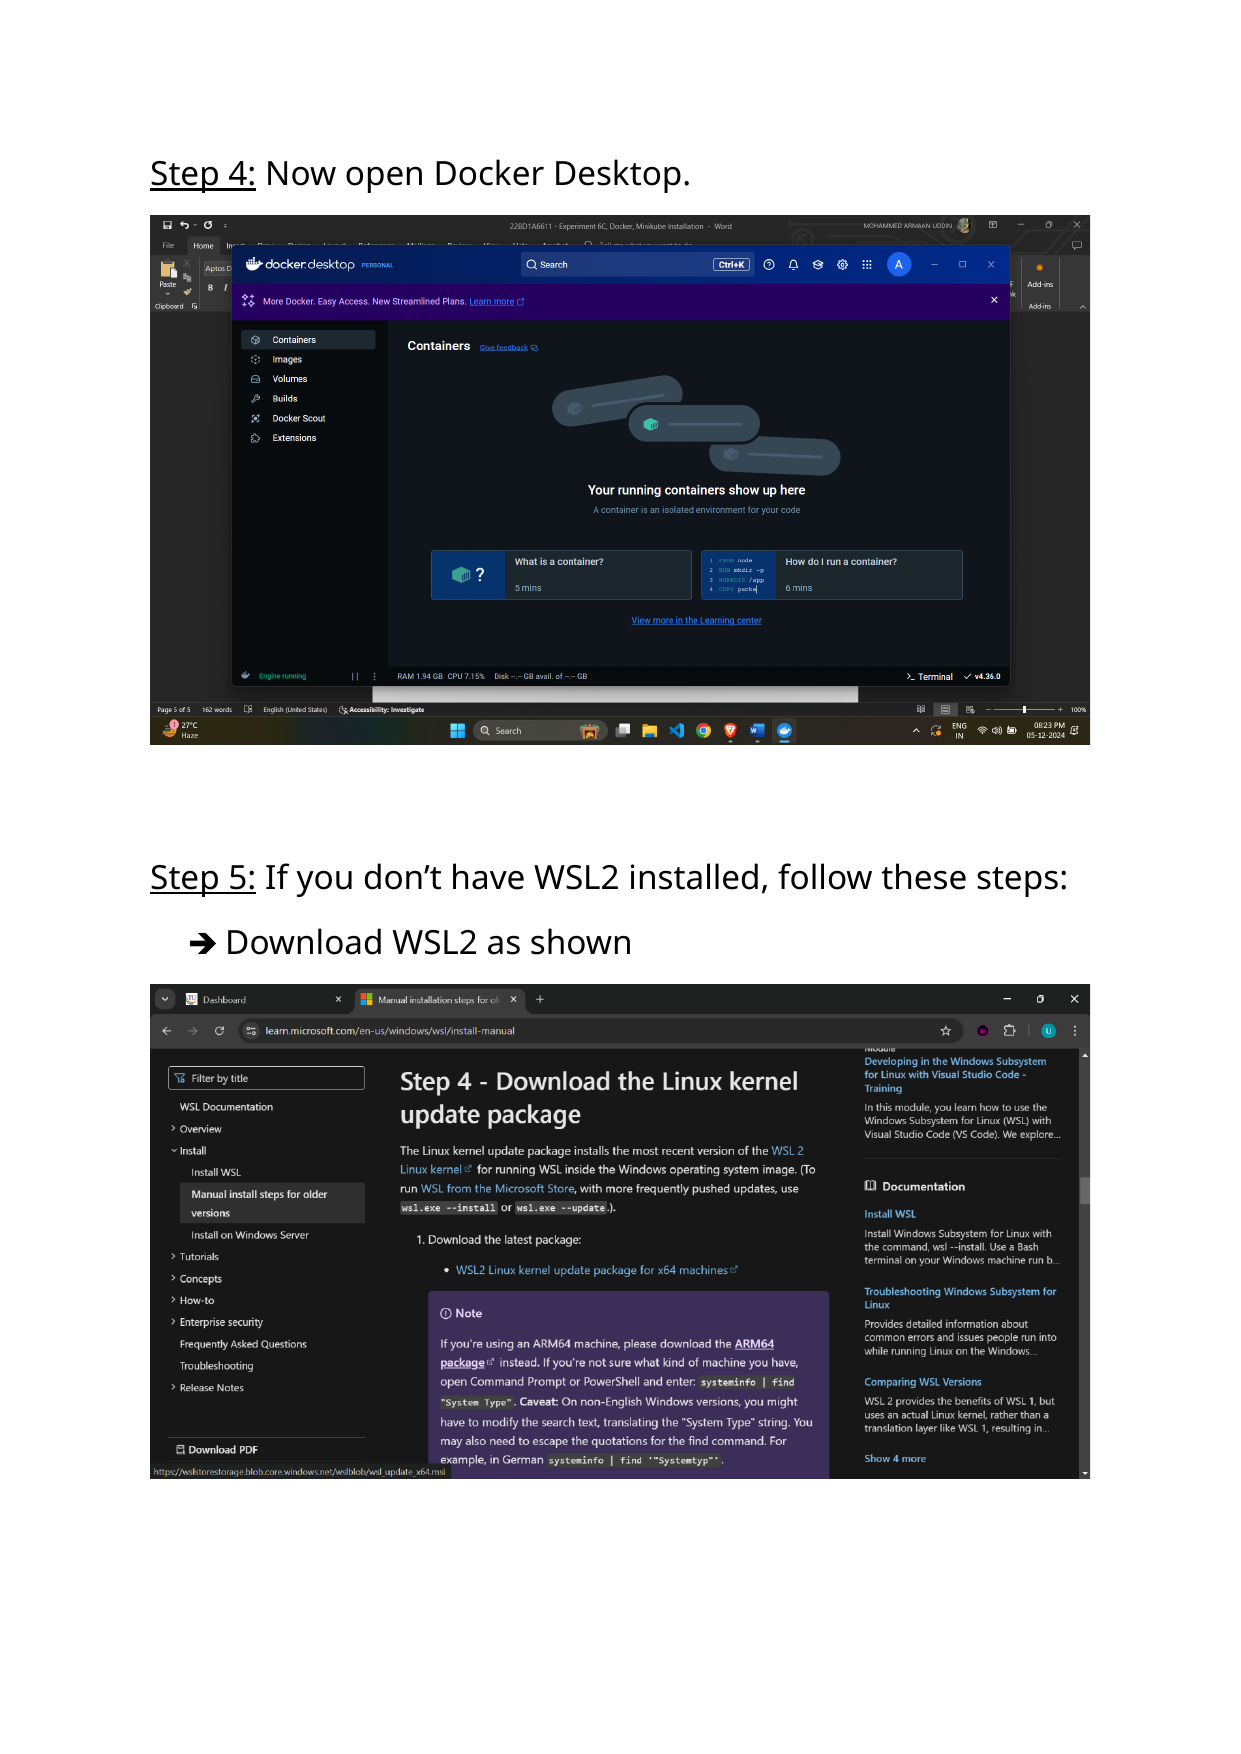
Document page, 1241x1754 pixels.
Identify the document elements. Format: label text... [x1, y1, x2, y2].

text Step 4: Now open Docker Desktop. [150, 150, 1090, 195]
list Download WSL2 as shown [187, 919, 1090, 964]
text Step 5: If you don’t have WSL2 installed, follow these steps: [150, 853, 1090, 899]
picture [150, 984, 1091, 1479]
picture [150, 215, 1091, 745]
